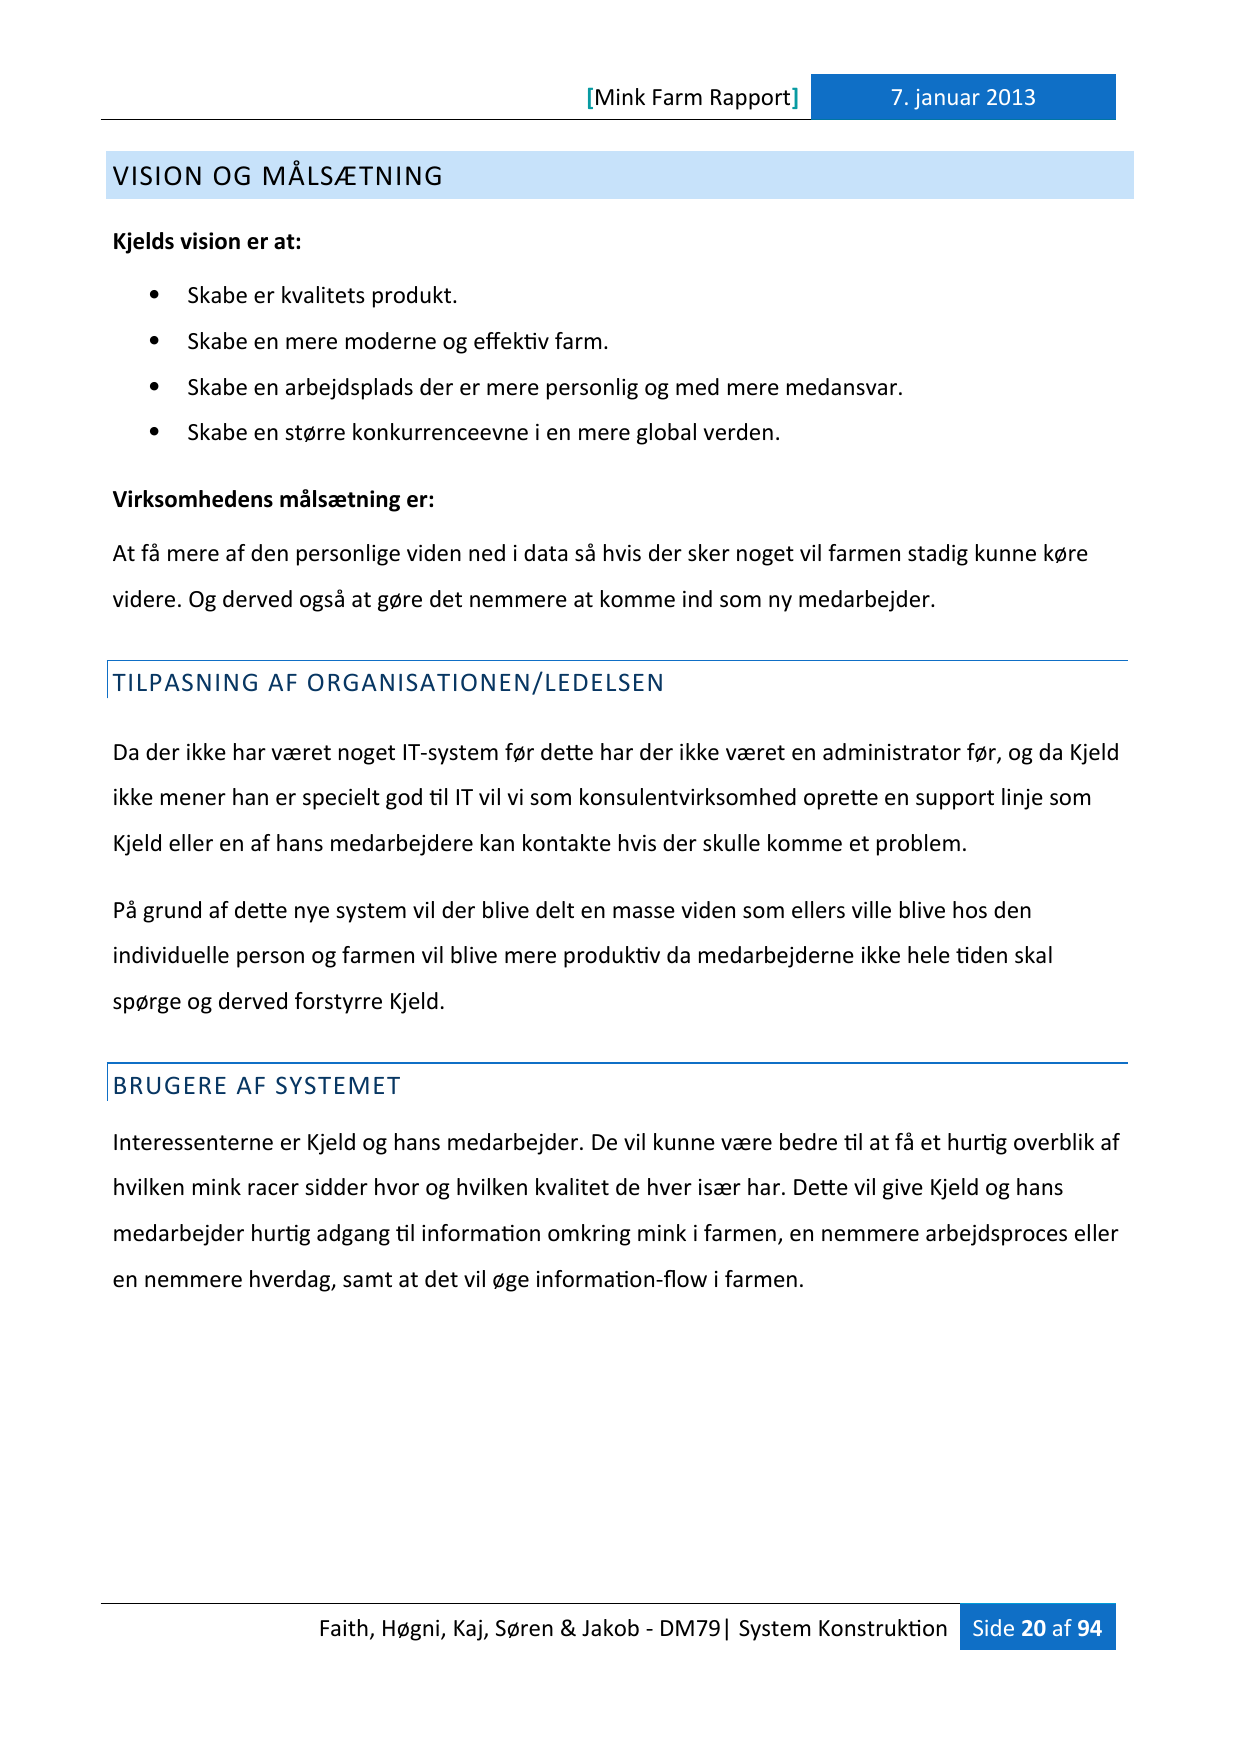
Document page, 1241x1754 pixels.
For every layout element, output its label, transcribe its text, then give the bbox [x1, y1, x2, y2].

list Skabe en arbejdsplads der er mere personlig og med mere medansvar. [150, 371, 1128, 401]
subtitle Vision og målsætning [113, 157, 1128, 193]
text På grund af dette nye system vil der blive delt en masse viden som ellers ville blive hos den individuelle person og farmen vil blive mere produktiv da medarbejderne ikke hele tiden skal spørge og derved forstyrre Kjeld. [112, 894, 1128, 1016]
list Skabe er kvalitets produkt. [150, 279, 1128, 310]
text Interessenterne er Kjeld og hans medarbejder. De vil kunne være bedre til at få et hurtig overblik af hvilken mink racer sidder hvor og hvilken kvalitet de hver især har. Dette vil give Kjeld og hans medarbejder hurtig adgang til information omkring mink i farmen, en nemmere arbejdsproces eller en nemmere hverdag, samt at det vil øge information-flow i farmen. [112, 1126, 1128, 1293]
text Kjelds vision er at: [112, 225, 1128, 256]
list Skabe en mere moderne og effektiv farm. [150, 325, 1128, 355]
text Virksomhedens målsætning er: [112, 483, 1128, 513]
list Skabe en større konkurrenceevne i en mere global verden. [150, 416, 1128, 447]
text Da der ikke har været noget IT-system før dette har der ikke været en administrator før, og da Kjeld ikke mener han er specielt god til IT vil vi som konsulentvirksomhed oprette en support linje som Kjeld eller en af hans medarbejdere kan kontakte hvis der skulle komme et problem. [112, 736, 1128, 858]
subtitle Tilpasning af organisationen/ledelsen [108, 661, 1128, 698]
subtitle Brugere af systemet [108, 1064, 1128, 1101]
text At få mere af den personlige viden ned i data så hvis der sker noget vil farmen stadig kunne køre videre. Og derved også at gøre det nemmere at komme ind som ny medarbejder. [112, 537, 1128, 613]
